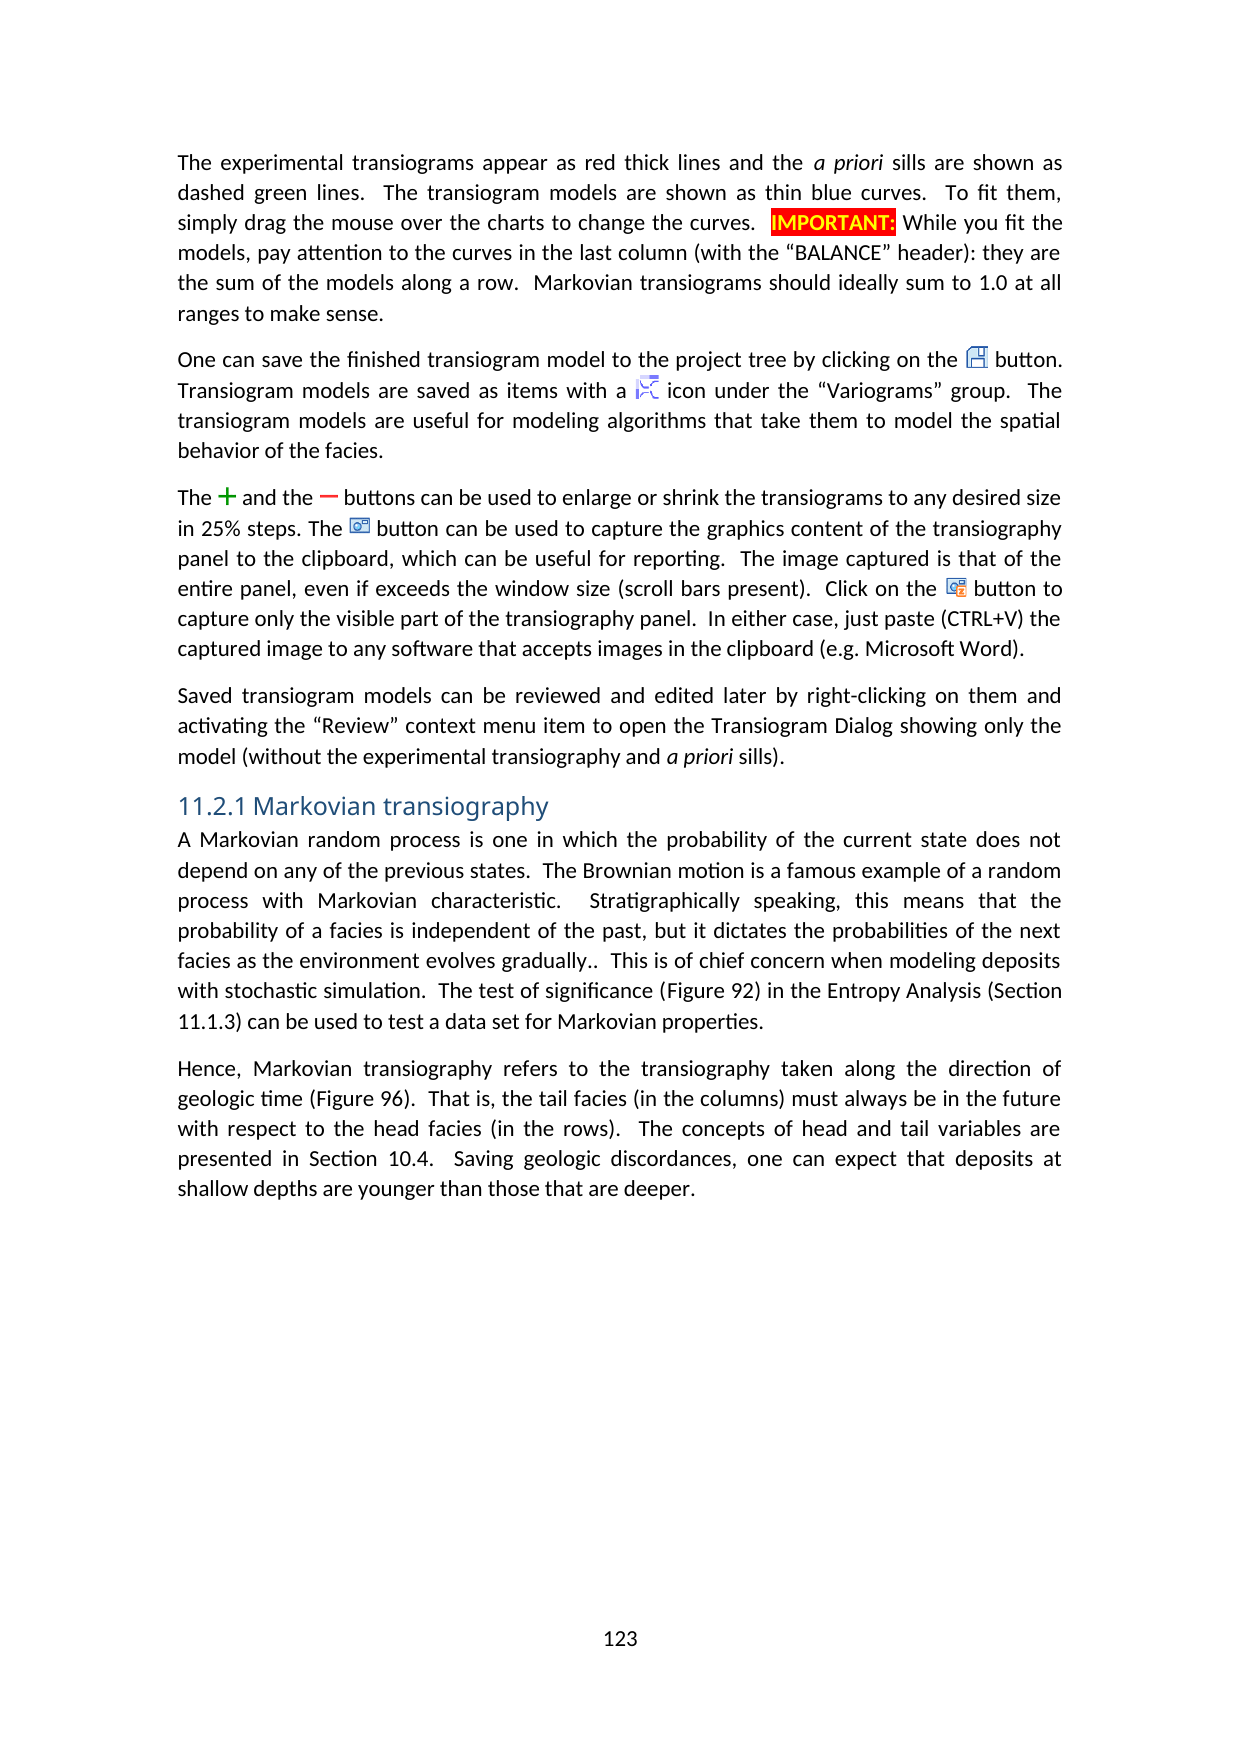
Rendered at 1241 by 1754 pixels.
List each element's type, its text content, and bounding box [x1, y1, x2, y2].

text A Markovian random process is one in which the probability of the current state does not depend on any of the previous states. The Brownian motion is a famous example of a random process with Markovian characteristic. Stratigraphically speaking, this means that the probability of a facies is independent of the past, but it dictates the probabilities of the next facies as the environment evolves gradually.. This is of chief concern when modeling deposits with stochastic simulation. The test of significance (Figure 92) in the Entropy Analysis (Section 11.1.3) can be used to test a data set for Markovian properties. [177, 826, 1063, 1035]
text The and the buttons can be used to enlarge or shrink the transiograms to any desired size in 25% steps. The button can be used to capture the graphics content of the transiography panel to the clipboard, which can be useful for reporting. The image captured is that of the entire panel, even if exceeds the window size (scroll bars present). Click on the button to capture only the visible part of the transiography panel. In either case, just paste (CTRL+V) the captured image to any software that accepts images in the clipboard (e.g. Microsoft Word). [177, 483, 1063, 663]
picture [217, 486, 237, 506]
text The experimental transiograms appear as red thick lines and the a priori sills are shown as dashed green lines. The transiogram models are shown as thin blue curves. To fit them, simply drag the mouse over the charts to change the curves. IMPORTANT: While you fit the models, pay attention to the curves in the last column (with the “BALANCE” header): they are the sum of the models along a row. Markovian transiograms should ideally sum to 1.0 at all ranges to make sense. [177, 148, 1063, 327]
picture [318, 486, 338, 506]
picture [349, 515, 370, 536]
subtitle Markovian transiography [177, 789, 1063, 823]
picture [966, 346, 988, 368]
text One can save the finished transiogram model to the project tree by clicking on the button. Transiogram models are saved as items with a icon under the “Variograms” group. The transiogram models are useful for modeling algorithms that take them to model the spatial behavior of the facies. [177, 346, 1063, 465]
picture [635, 375, 659, 399]
text Hence, Markovian transiography refers to the transiography taken along the direction of geologic time (Figure 96). That is, the tail facies (in the columns) must always be in the future with respect to the head facies (in the rows). The concepts of head and tail variables are presented in Section 10.4. Saving geologic discordances, one can expect that deposits at shallow depths are younger than those that are deeper. [177, 1054, 1063, 1202]
picture [946, 576, 967, 597]
text Saved transiogram models can be reviewed and edited later by right-clicking on them and activating the “Review” context menu item to open the Transiogram Dialog showing only the model (without the experimental transiography and a priori sills). [177, 681, 1063, 770]
